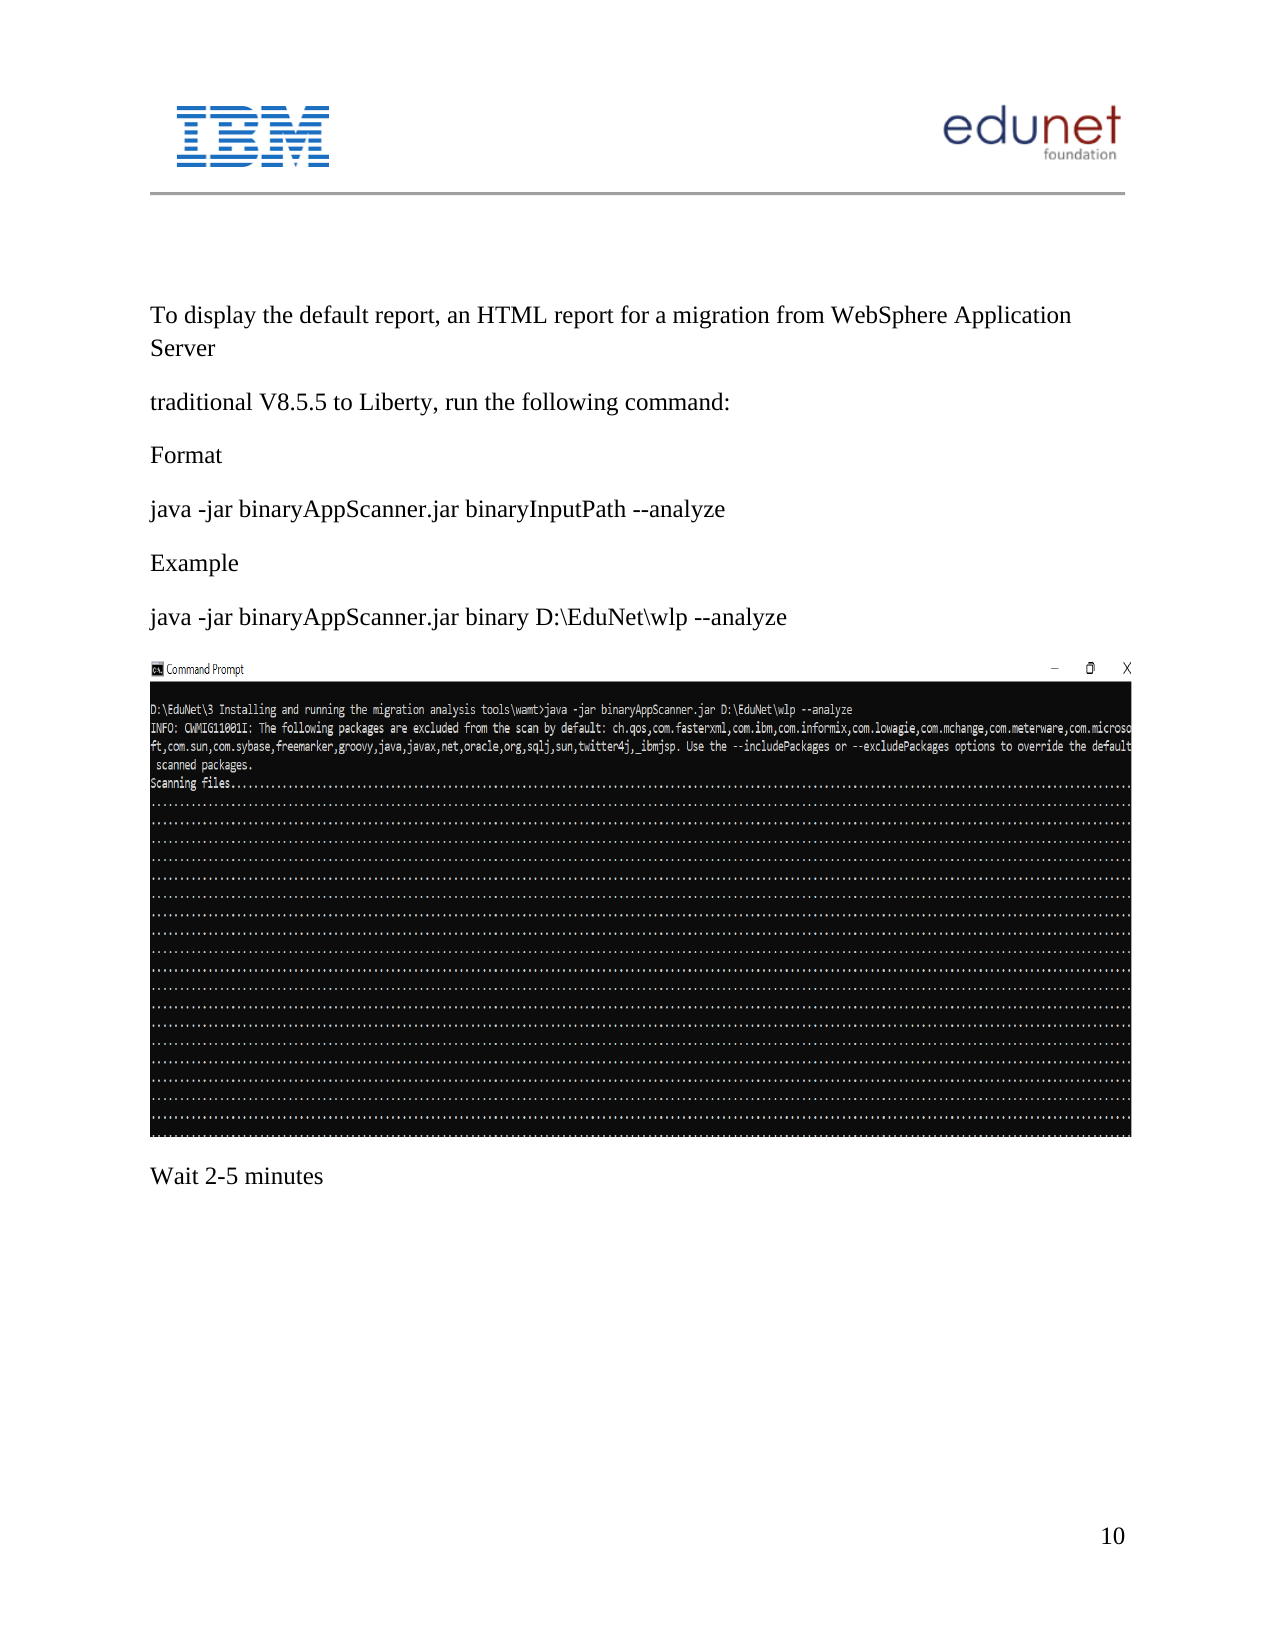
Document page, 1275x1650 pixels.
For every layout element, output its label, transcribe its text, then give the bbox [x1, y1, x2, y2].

text Wait 2-5 minutes [150, 1161, 1125, 1190]
text traditional V8.5.5 to Liberty, run the following command: [150, 387, 1125, 415]
text Format [150, 441, 1125, 469]
picture [150, 656, 1132, 1137]
picture [941, 95, 1125, 167]
text To display the default report, an HTML report for a migration from WebSphere Application Server [150, 300, 1125, 362]
text java -jar binaryAppScanner.jar binaryInputPath --analyze [150, 494, 1125, 523]
picture [176, 106, 329, 167]
text java -jar binaryAppScanner.jar binary D:\EduNet\wlp --analyze [150, 602, 1125, 631]
text Example [150, 548, 1125, 577]
